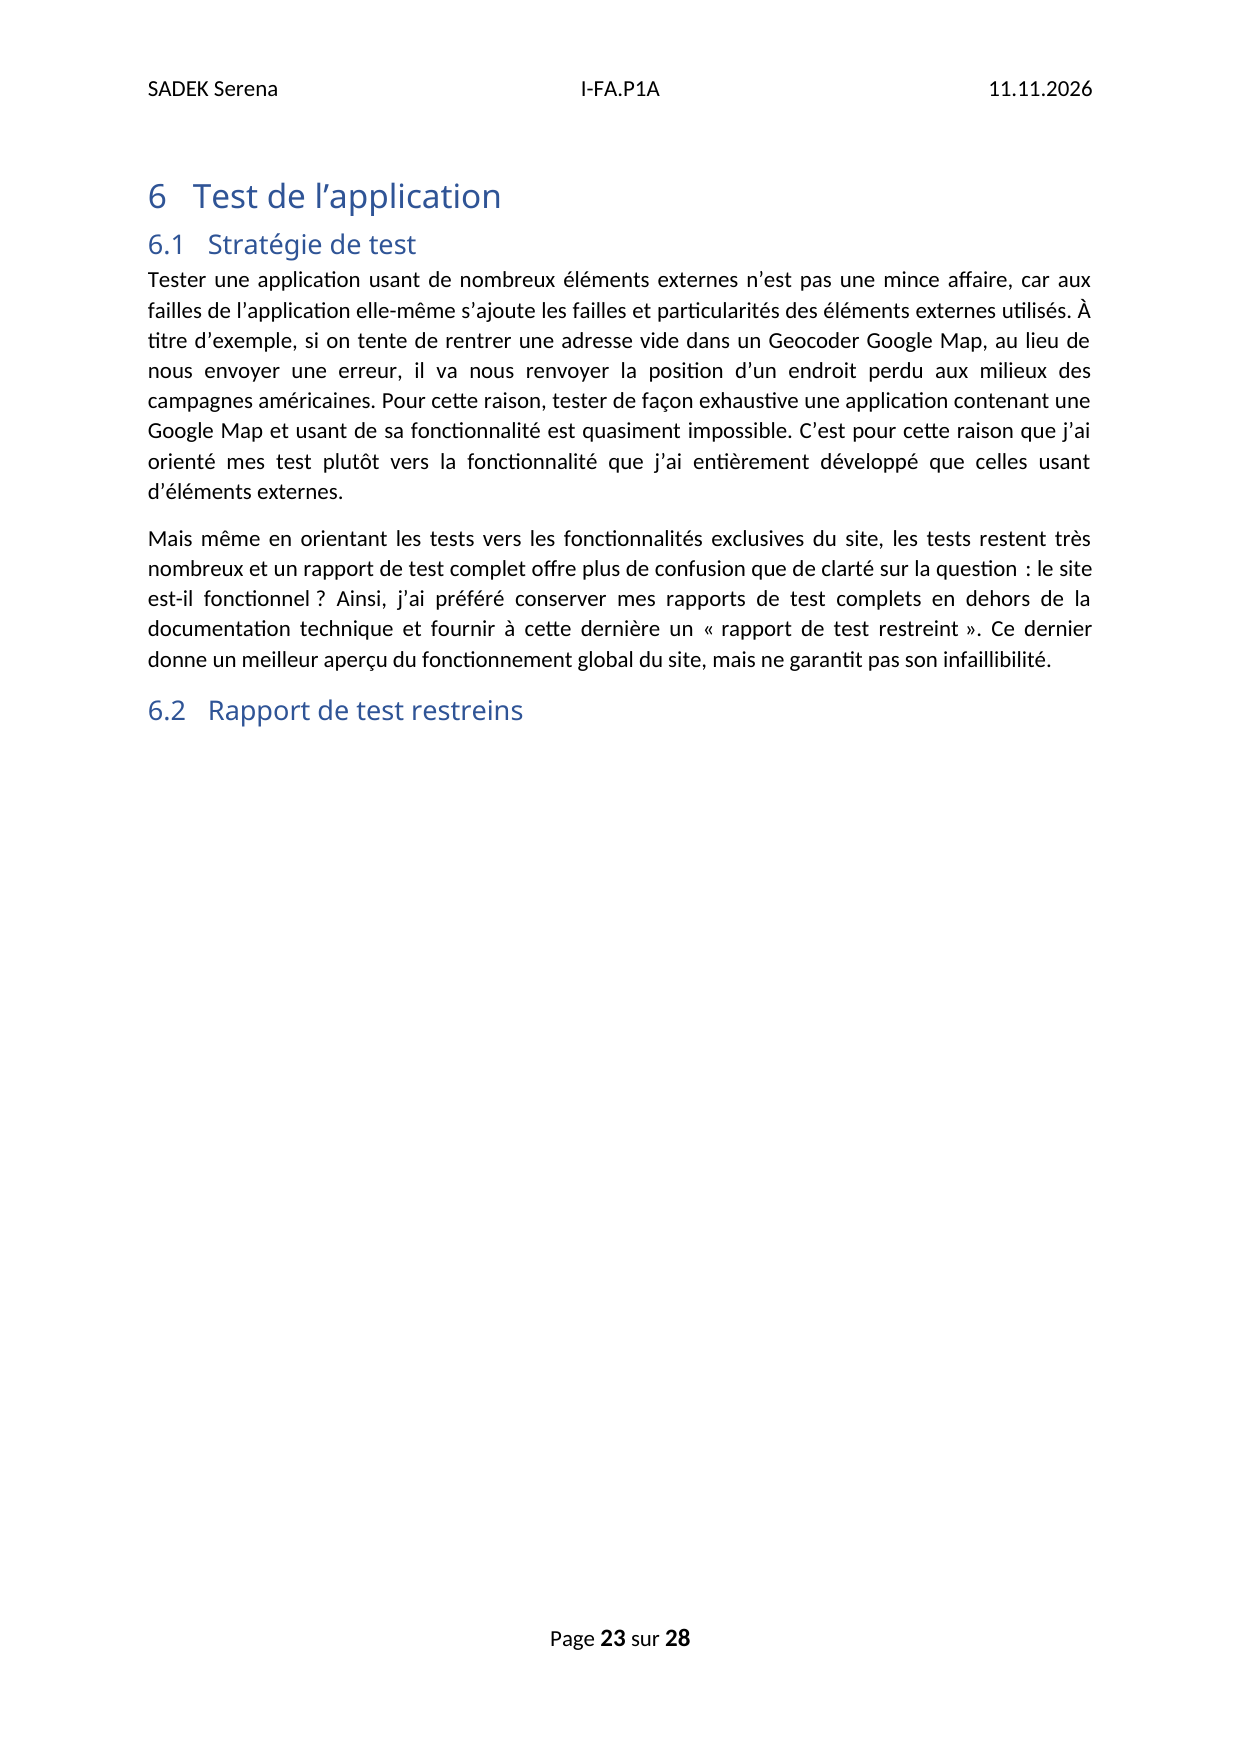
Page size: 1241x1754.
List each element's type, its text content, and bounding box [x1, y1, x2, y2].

subtitle Test de l’application [148, 173, 1093, 218]
subtitle Stratégie de test [148, 226, 1093, 263]
text Tester une application usant de nombreux éléments externes n’est pas une mince affaire, car aux failles de l’application elle-même s’ajoute les failles et particularités des éléments externes utilisés. À titre d’exemple, si on tente de rentrer une adresse vide dans un Geocoder Google Map, au lieu de nous envoyer une erreur, il va nous renvoyer la position d’un endroit perdu aux milieux des campagnes américaines. Pour cette raison, tester de façon exhaustive une application contenant une Google Map et usant de sa fonctionnalité est quasiment impossible. C’est pour cette raison que j’ai orienté mes test plutôt vers la fonctionnalité que j’ai entièrement développé que celles usant d’éléments externes. [148, 266, 1093, 505]
subtitle Rapport de test restreins [148, 692, 1093, 728]
text Mais même en orientant les tests vers les fonctionnalités exclusives du site, les tests restent très nombreux et un rapport de test complet offre plus de confusion que de clarté sur la question : le site est-il fonctionnel ? Ainsi, j’ai préféré conserver mes rapports de test complets en dehors de la documentation technique et fournir à cette dernière un « rapport de test restreint ». Ce dernier donne un meilleur aperçu du fonctionnement global du site, mais ne garantit pas son infaillibilité. [148, 524, 1093, 673]
